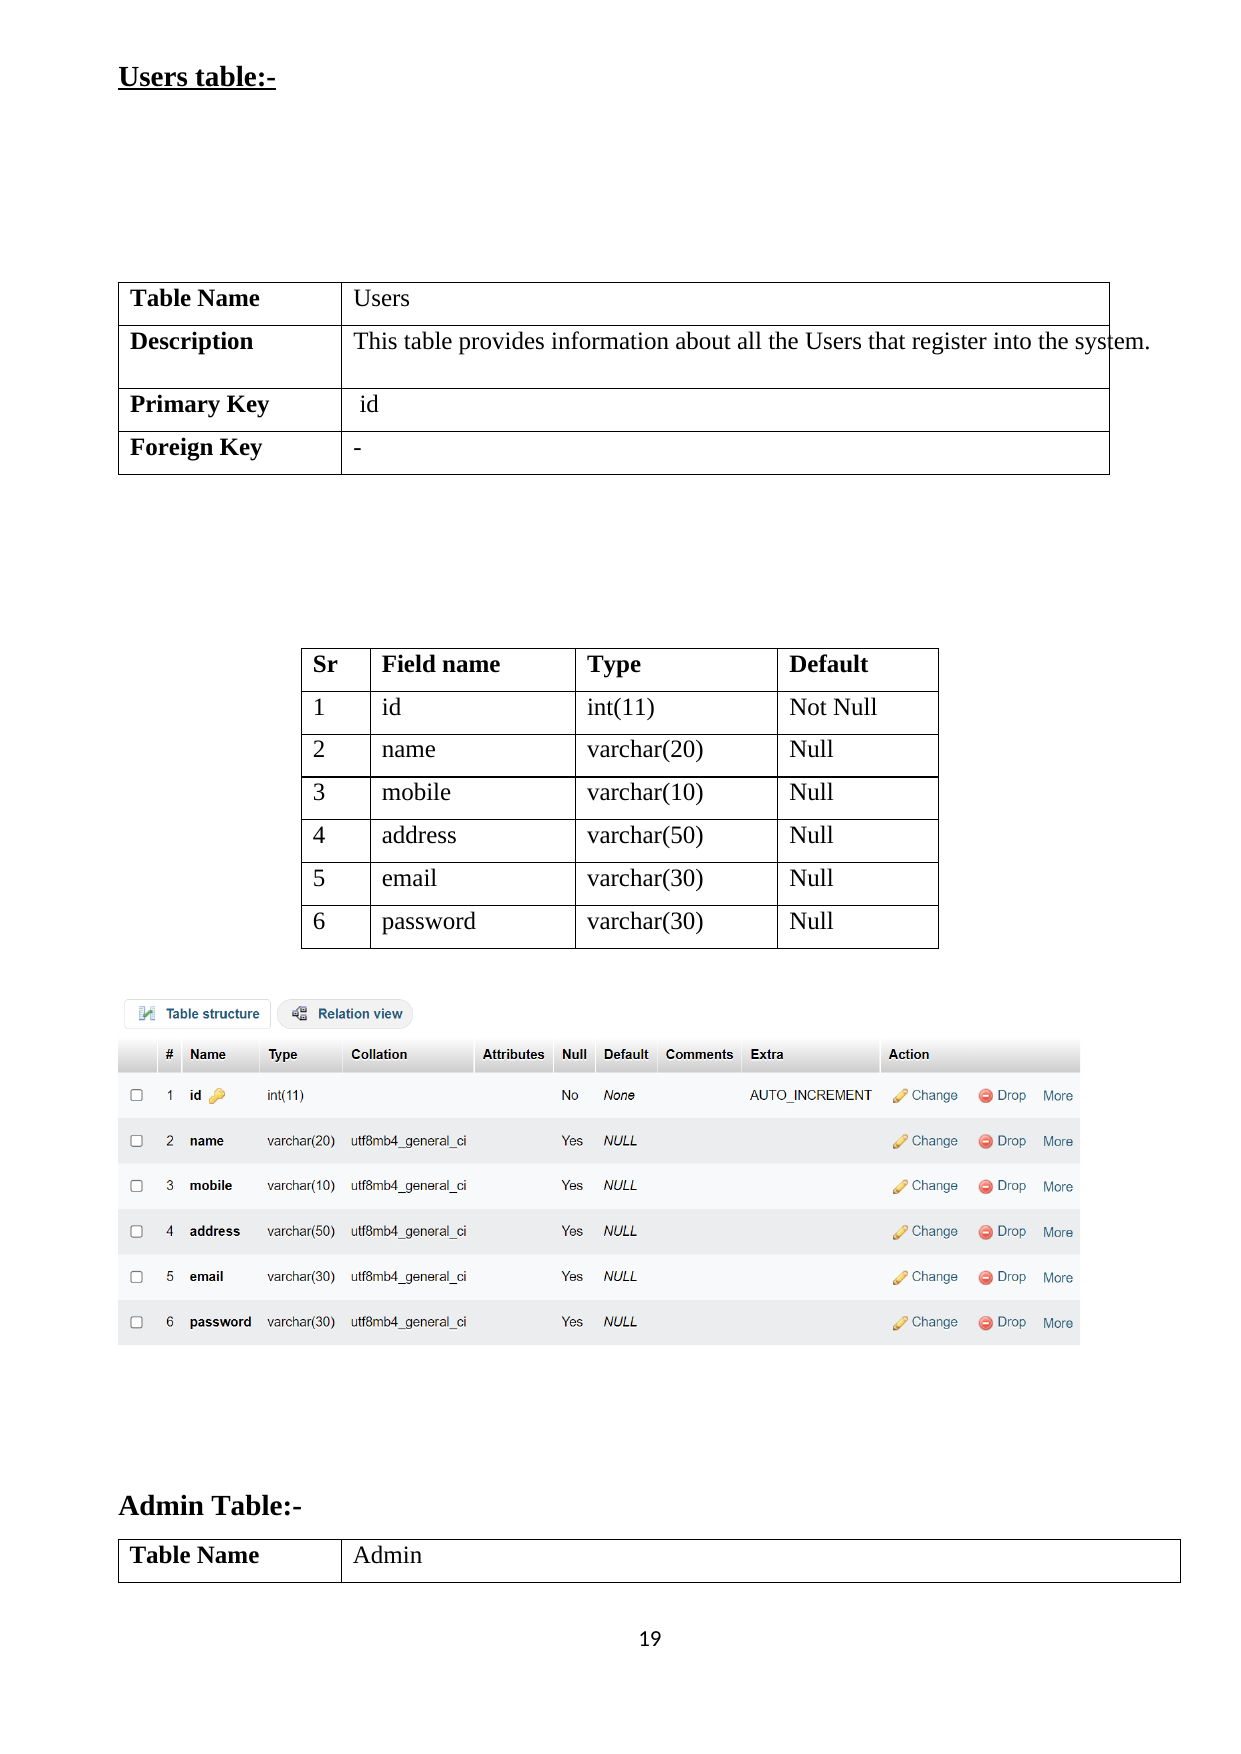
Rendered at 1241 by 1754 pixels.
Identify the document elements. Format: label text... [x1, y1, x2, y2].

table_cell Foreign Key [119, 432, 341, 474]
table_header Admin [342, 1540, 1180, 1582]
table_cell 3 [302, 778, 370, 819]
table_cell password [371, 906, 575, 948]
table_cell This table provides information about all the Users that register into the system. [342, 326, 1109, 388]
table_cell - [342, 432, 1109, 474]
table_header Users [342, 283, 1109, 325]
picture [118, 992, 1081, 1345]
table_cell name [371, 735, 575, 776]
table_cell varchar(30) [576, 863, 777, 905]
table_cell int(11) [576, 692, 777, 733]
table_cell 4 [302, 820, 370, 862]
table_cell id [371, 692, 575, 733]
table_cell Primary Key [119, 389, 341, 431]
table_header Sr [302, 649, 370, 691]
table_cell 5 [302, 863, 370, 905]
table_cell Description [119, 326, 341, 388]
table_header Table Name [119, 283, 341, 325]
table_cell 1 [302, 692, 370, 733]
text Admin Table:- [118, 1488, 1181, 1522]
table_cell varchar(20) [576, 735, 777, 776]
table_cell Null [778, 735, 938, 776]
table_header Default [778, 649, 938, 691]
table_cell varchar(50) [576, 820, 777, 862]
table_cell 2 [302, 735, 370, 776]
text Users table:- [118, 59, 1181, 93]
table_cell varchar(30) [576, 906, 777, 948]
table_cell Not Null [778, 692, 938, 733]
table_cell Null [778, 820, 938, 862]
table_cell Null [778, 906, 938, 948]
table_cell Null [778, 778, 938, 819]
table_cell address [371, 820, 575, 862]
table_header Table Name [119, 1540, 341, 1582]
table_cell email [371, 863, 575, 905]
table_header Field name [371, 649, 575, 691]
table_header Type [576, 649, 777, 691]
table_cell varchar(10) [576, 778, 777, 819]
table_cell Null [778, 863, 938, 905]
table_cell mobile [371, 778, 575, 819]
table_cell id [342, 389, 1109, 431]
table_cell 6 [302, 906, 370, 948]
